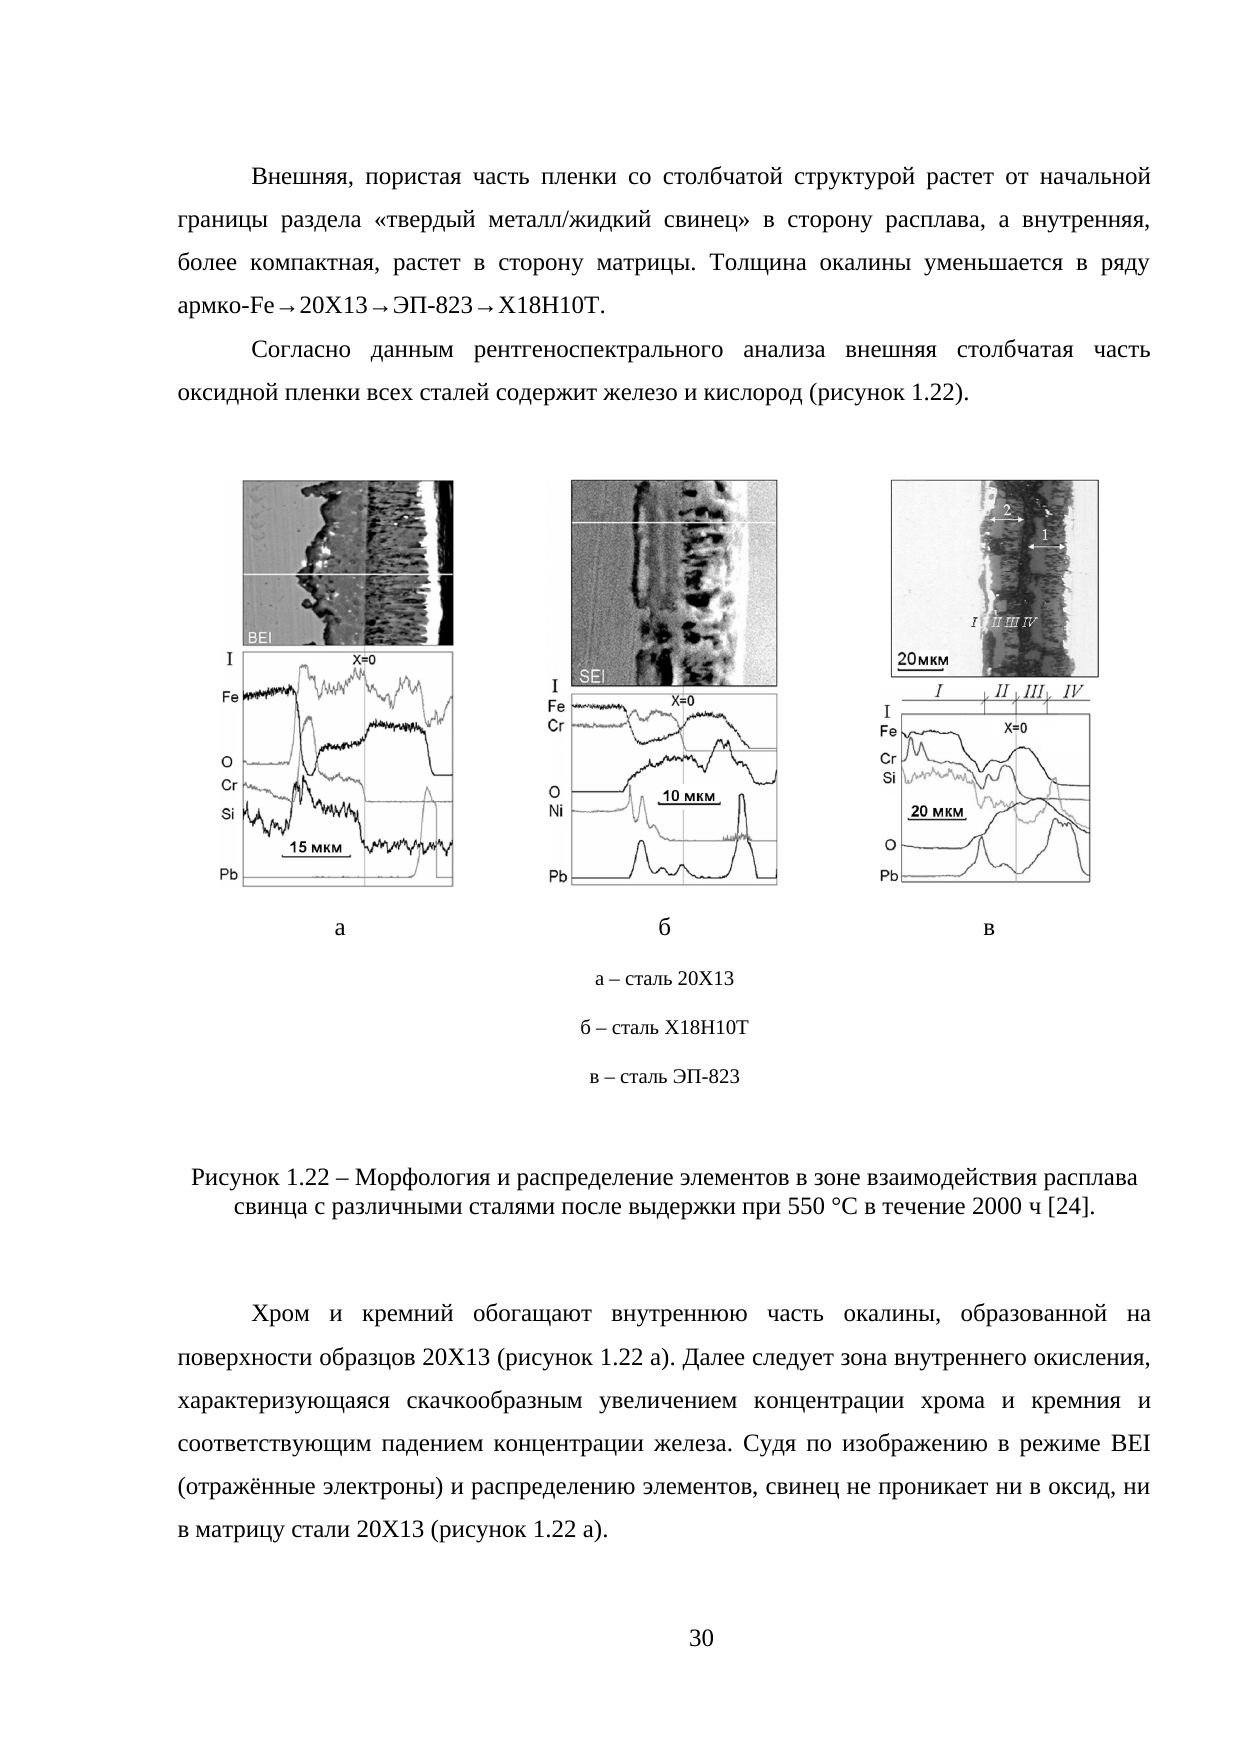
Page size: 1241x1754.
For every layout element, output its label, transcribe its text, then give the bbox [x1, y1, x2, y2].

table_header б [502, 474, 827, 966]
picture [542, 473, 787, 888]
text Согласно данным рентгеноспектрального анализа внешняя столбчатая часть оксидной пленки всех сталей содержит железо и кислород (рисунок 1.22). [177, 334, 1152, 406]
table_header а [178, 474, 502, 966]
text в – сталь ЭП-823 [177, 1064, 1152, 1088]
picture [877, 473, 1101, 888]
text Внешняя, пористая часть пленки со столбчатой структурой растет от начальной границы раздела «твердый металл/жидкий свинец» в сторону расплава, а внутренняя, более компактная, растет в сторону матрицы. Толщина окалины уменьшается в ряду армко-Fe→20Х13→ЭП-823→Х18Н10Т. [177, 161, 1152, 319]
text б – сталь Х18Н10Т [177, 1015, 1152, 1039]
text Рисунок 1.22 – Морфология и распределение элементов в зоне взаимодействия расплава свинца с различными сталями после выдержки при 550 °С в течение 2000 ч [24]. [177, 1162, 1152, 1220]
text а – сталь 20Х13 [177, 966, 1152, 990]
table_header в [827, 474, 1151, 966]
picture [217, 473, 463, 888]
text Хром и кремний обогащают внутреннюю часть окалины, образованной на поверхности образцов 20Х13 (рисунок 1.22 а). Далее следует зона внутреннего окисления, характеризующаяся скачкообразным увеличением концентрации хрома и кремния и соответствующим падением концентрации железа. Судя по изображению в режиме BEI (отражённые электроны) и распределению элементов, свинец не проникает ни в оксид, ни в матрицу стали 20Х13 (рисунок 1.22 а). [177, 1298, 1152, 1543]
